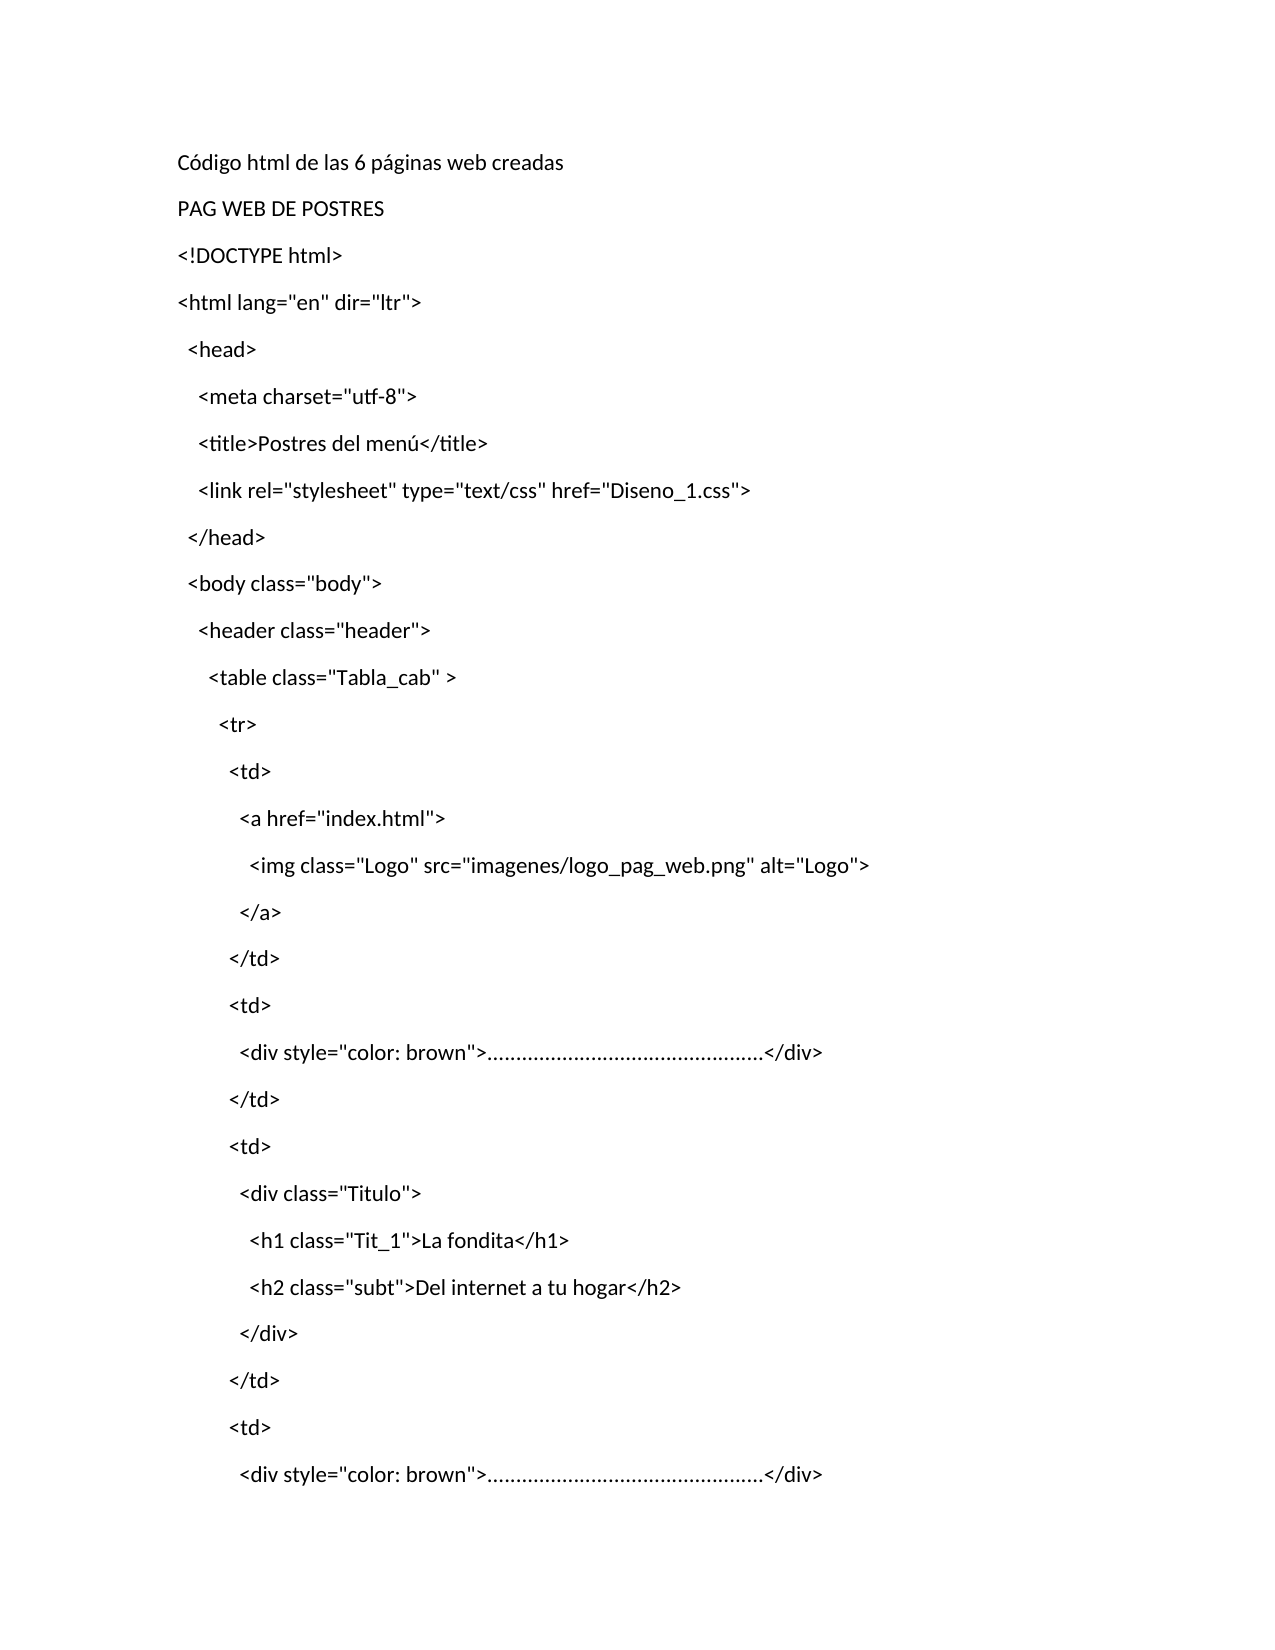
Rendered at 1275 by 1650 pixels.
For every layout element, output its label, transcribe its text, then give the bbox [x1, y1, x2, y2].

text <h2 class="subt">Del internet a tu hogar</h2> [177, 1273, 1098, 1301]
text <body class="body"> [177, 569, 1098, 597]
text PAG WEB DE POSTRES [177, 194, 1098, 222]
text <h1 class="Tit_1">La fondita</h1> [177, 1226, 1098, 1254]
text <td> [177, 757, 1098, 785]
text </a> [177, 898, 1098, 926]
text <div style="color: brown">................................................</div> [177, 1460, 1098, 1488]
text <html lang="en" dir="ltr"> [177, 288, 1098, 316]
text </div> [177, 1319, 1098, 1347]
text <header class="header"> [177, 616, 1098, 644]
text <meta charset="utf-8"> [177, 382, 1098, 410]
text <head> [177, 335, 1098, 363]
text <link rel="stylesheet" type="text/css" href="Diseno_1.css"> [177, 476, 1098, 504]
text <a href="index.html"> [177, 804, 1098, 832]
text <img class="Logo" src="imagenes/logo_pag_web.png" alt="Logo"> [177, 851, 1098, 879]
text Código html de las 6 páginas web creadas [177, 148, 1098, 176]
text <div class="Titulo"> [177, 1179, 1098, 1207]
text </td> [177, 1085, 1098, 1113]
text <tr> [177, 710, 1098, 738]
text <!DOCTYPE html> [177, 241, 1098, 269]
text </td> [177, 1366, 1098, 1394]
text <title>Postres del menú</title> [177, 429, 1098, 457]
text <td> [177, 1132, 1098, 1160]
text </td> [177, 944, 1098, 972]
text <table class="Tabla_cab" > [177, 663, 1098, 691]
text <td> [177, 991, 1098, 1019]
text </head> [177, 523, 1098, 551]
text <div style="color: brown">................................................</div> [177, 1038, 1098, 1066]
text <td> [177, 1413, 1098, 1441]
